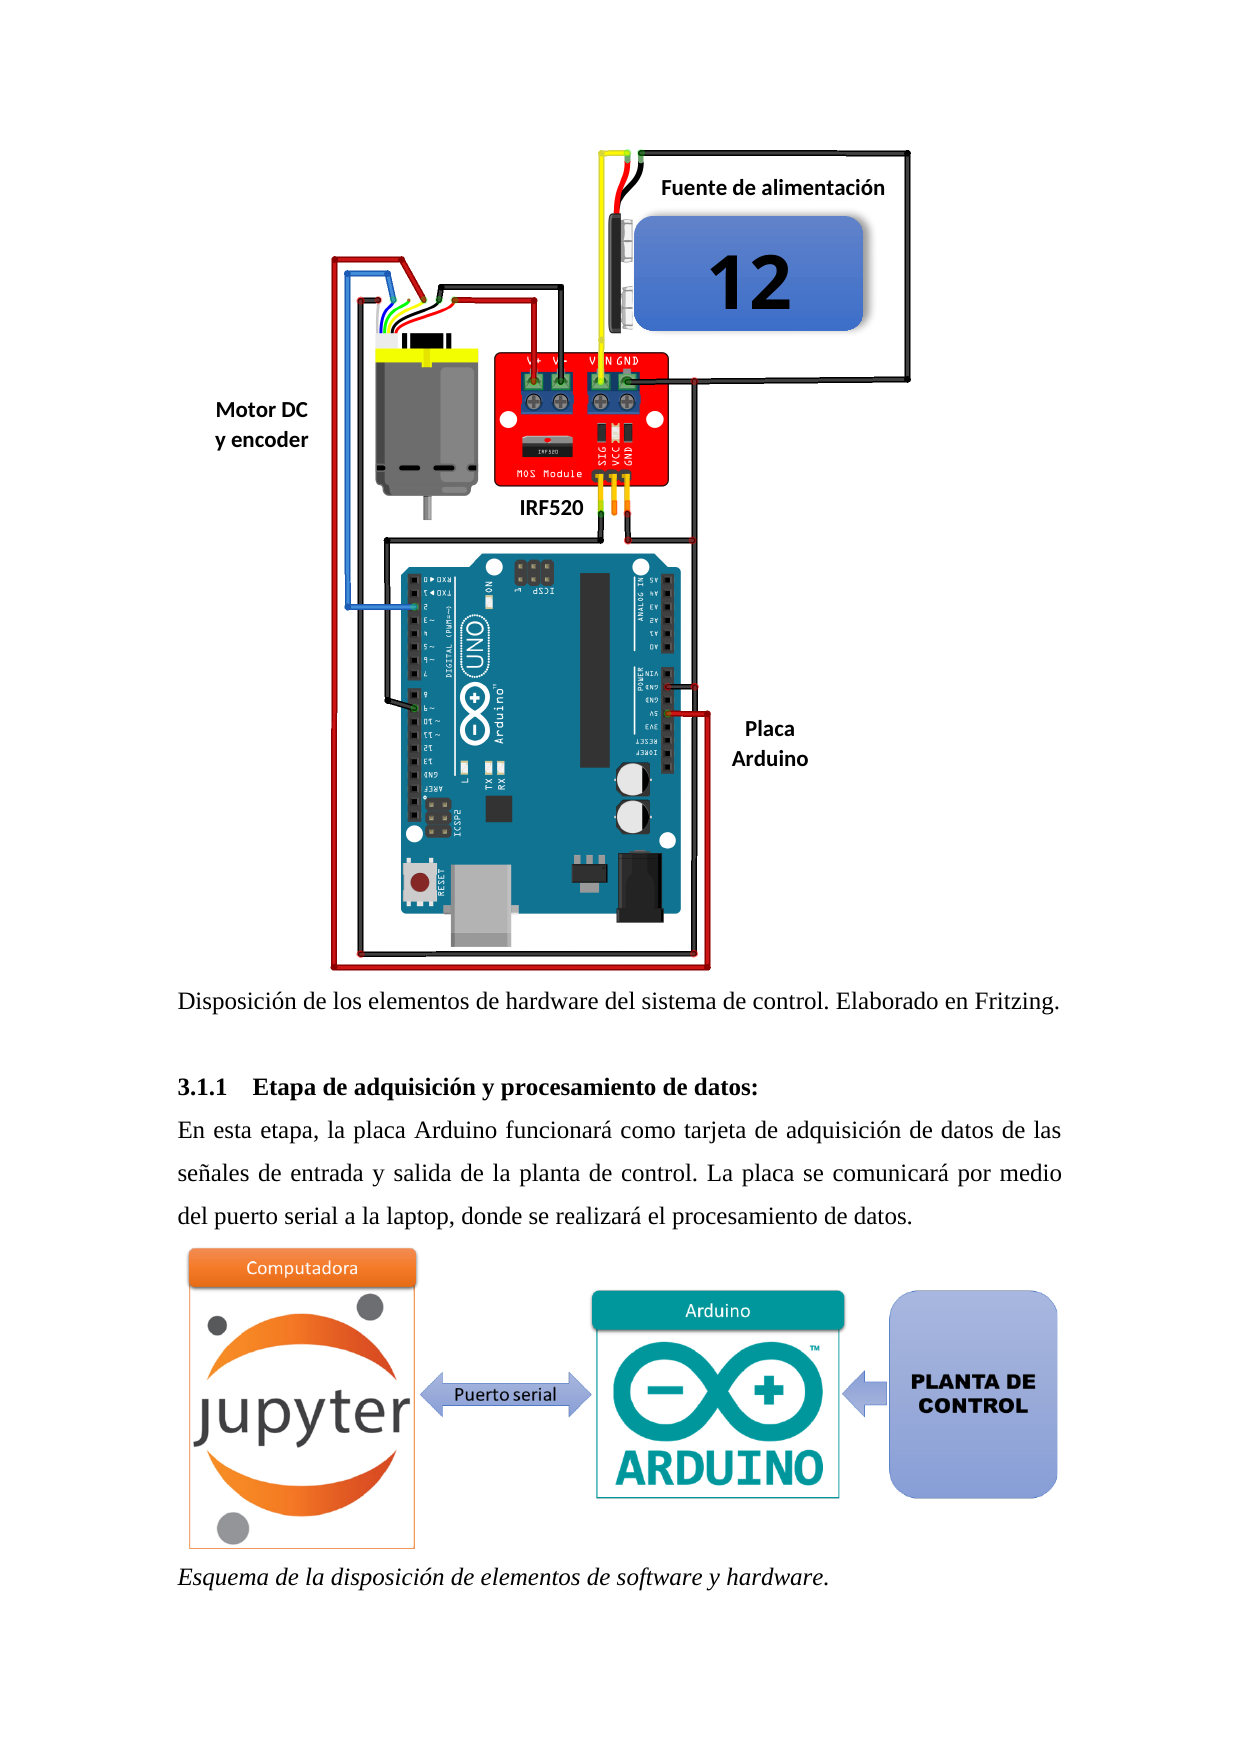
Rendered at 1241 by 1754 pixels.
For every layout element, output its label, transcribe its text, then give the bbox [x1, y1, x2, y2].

text En esta etapa, la placa Arduino funcionará como tarjeta de adquisición de datos de las señales de entrada y salida de la planta de control. La placa se comunicará por medio del puerto serial a la laptop, donde se realizará el procesamiento de datos. [177, 1115, 1063, 1230]
text Esquema de la disposición de elementos de software y hardware. [177, 1562, 1063, 1591]
picture [328, 147, 913, 972]
text Disposición de los elementos de hardware del sistema de control. Elaborado en Fritzing. [177, 986, 1063, 1014]
picture [183, 1244, 1058, 1549]
subtitle Etapa de adquisición y procesamiento de datos: [177, 1072, 1063, 1101]
